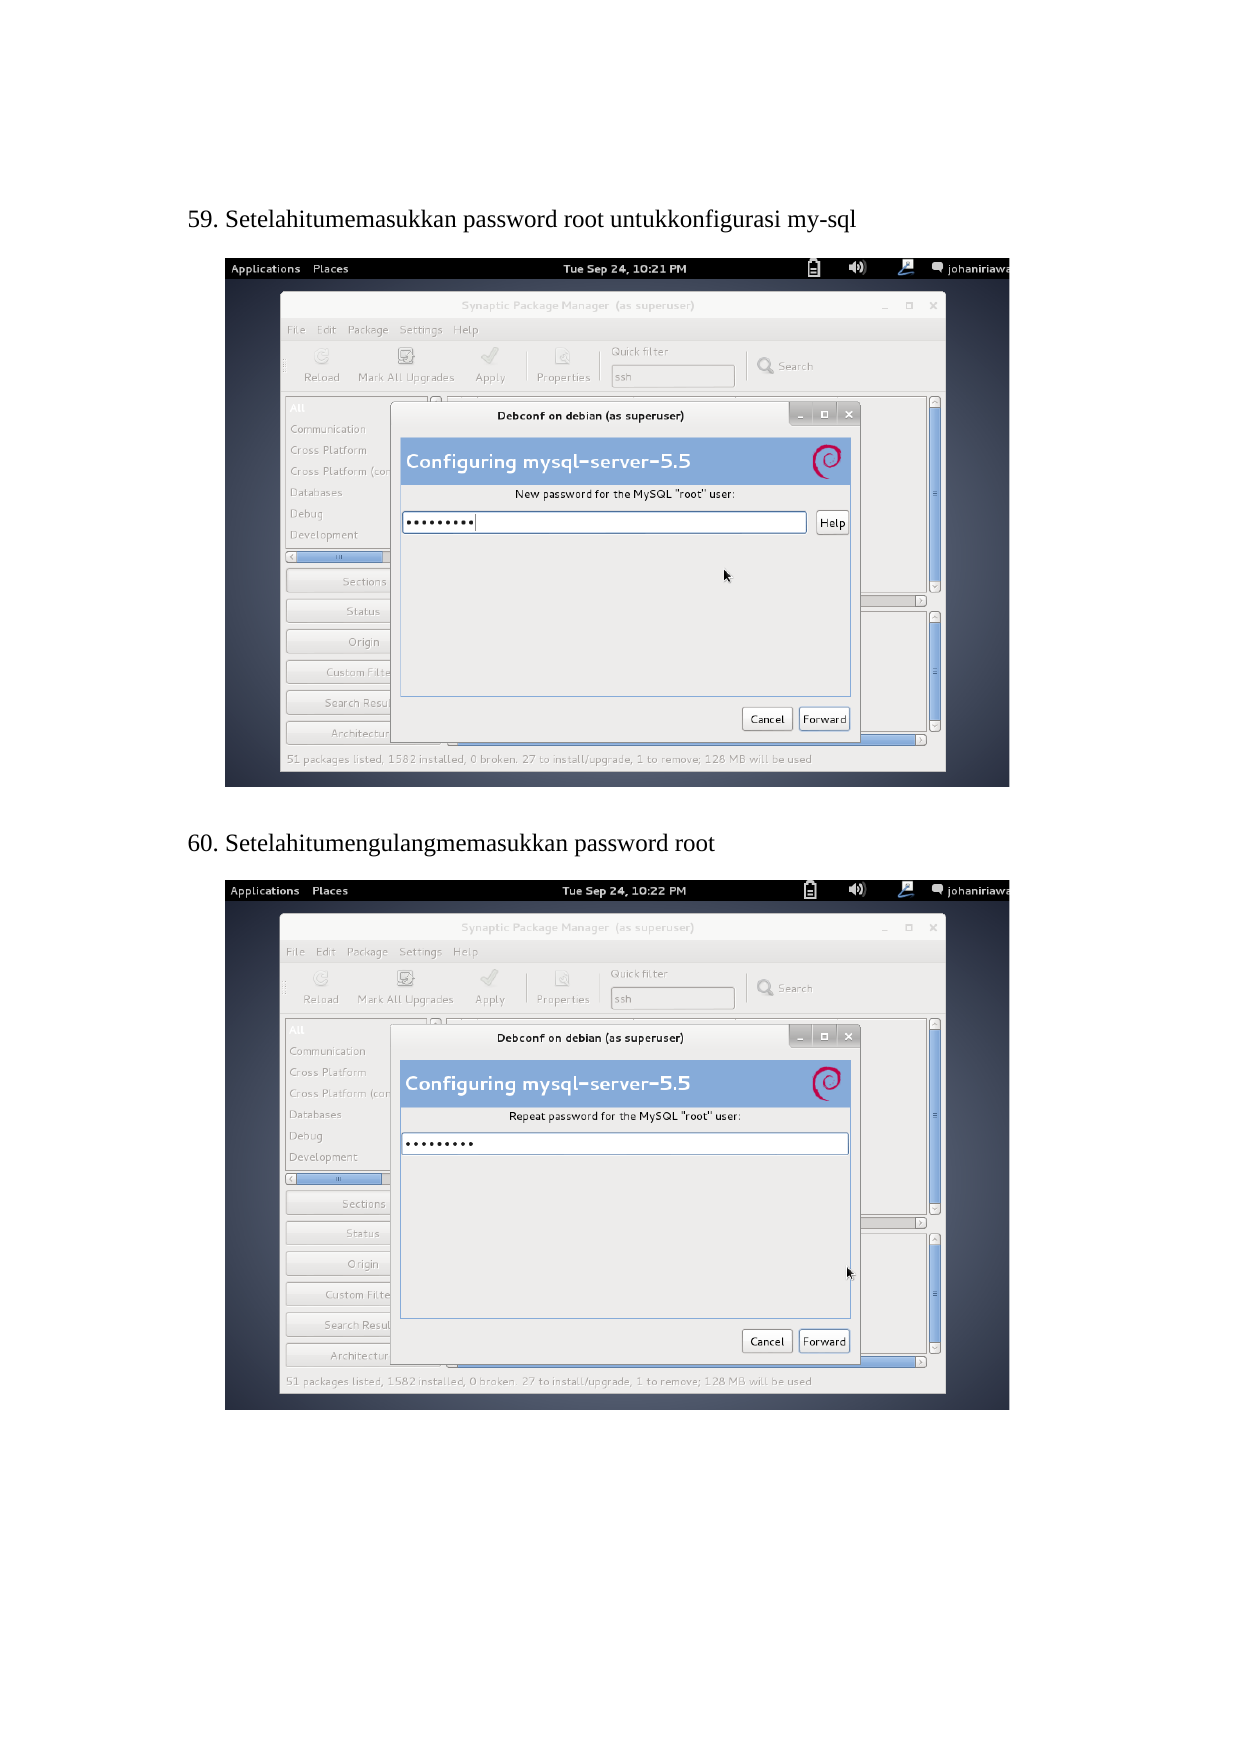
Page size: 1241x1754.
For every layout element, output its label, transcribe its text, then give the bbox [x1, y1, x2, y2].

list Setelahitumemasukkan password root untukkonfigurasi my-sql [187, 204, 1090, 233]
picture [225, 880, 1010, 1410]
picture [225, 258, 1010, 787]
list Setelahitumengulangmemasukkan password root [187, 828, 1090, 857]
